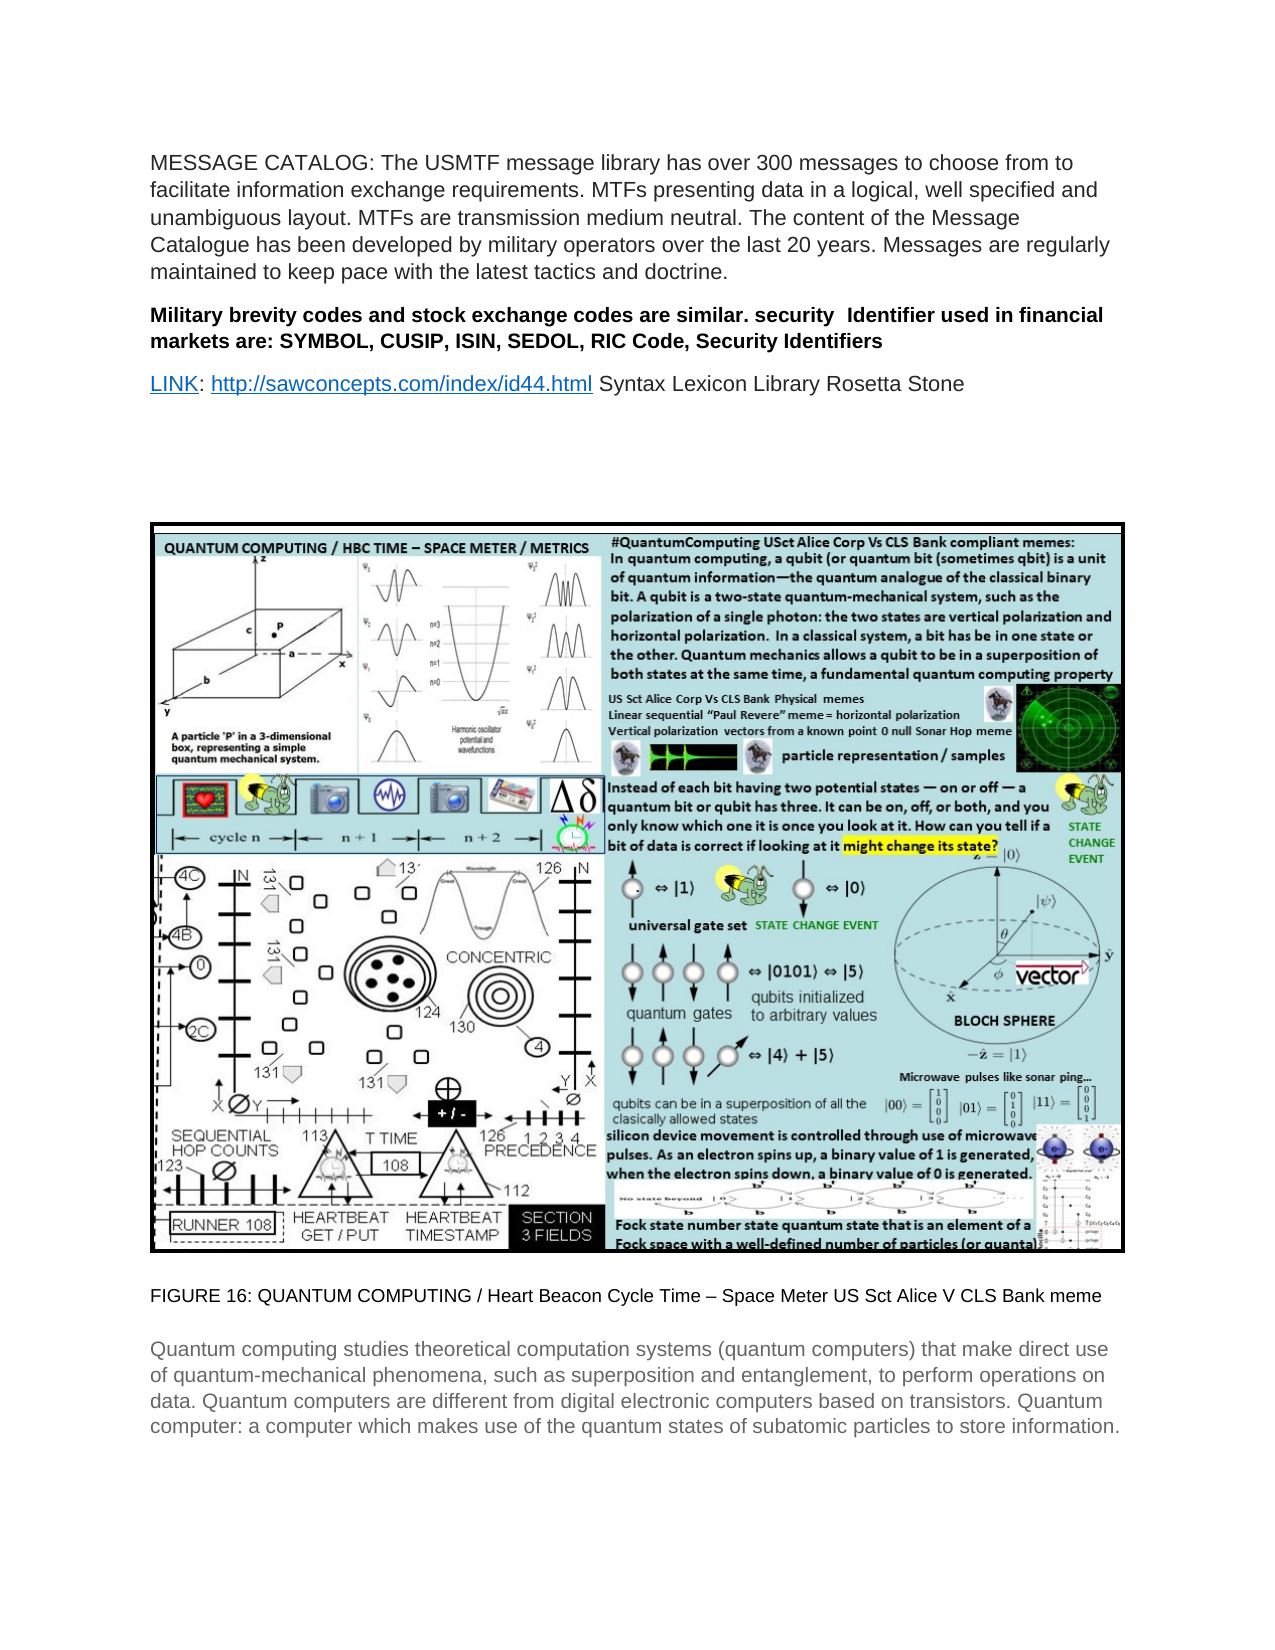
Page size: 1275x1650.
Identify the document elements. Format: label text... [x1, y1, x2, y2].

text FIGURE 16: QUANTUM COMPUTING / Heart Beacon Cycle Time – Space Meter US Sct Alice V CLS Bank meme [150, 1284, 1125, 1306]
text LINK: http://sawconcepts.com/index/id44.html Syntax Lexicon Library Rosetta Stone [150, 371, 1125, 396]
text Quantum computing studies theoretical computation systems (quantum computers) that make direct use of quantum-mechanical phenomena, such as superposition and entanglement, to perform operations on data. Quantum computers are different from digital electronic computers based on transistors. Quantum computer: a computer which makes use of the quantum states of subatomic particles to store information. [150, 1337, 1125, 1438]
text Military brevity codes and stock exchange codes are similar. security Identifier used in financial markets are: SYMBOL, CUSIP, ISIN, SEDOL, RIC Code, Security Identifiers [150, 303, 1125, 352]
picture [154, 526, 1121, 1249]
text MESSAGE CATALOG: The USMTF message library has over 300 messages to choose from to facilitate information exchange requirements. MTFs presenting data in a logical, well specified and unambiguous layout. MTFs are transmission medium neutral. The content of the Message Catalogue has been developed by military operators over the last 20 years. Messages are regularly maintained to keep pace with the latest tactics and doctrine. [150, 150, 1125, 284]
